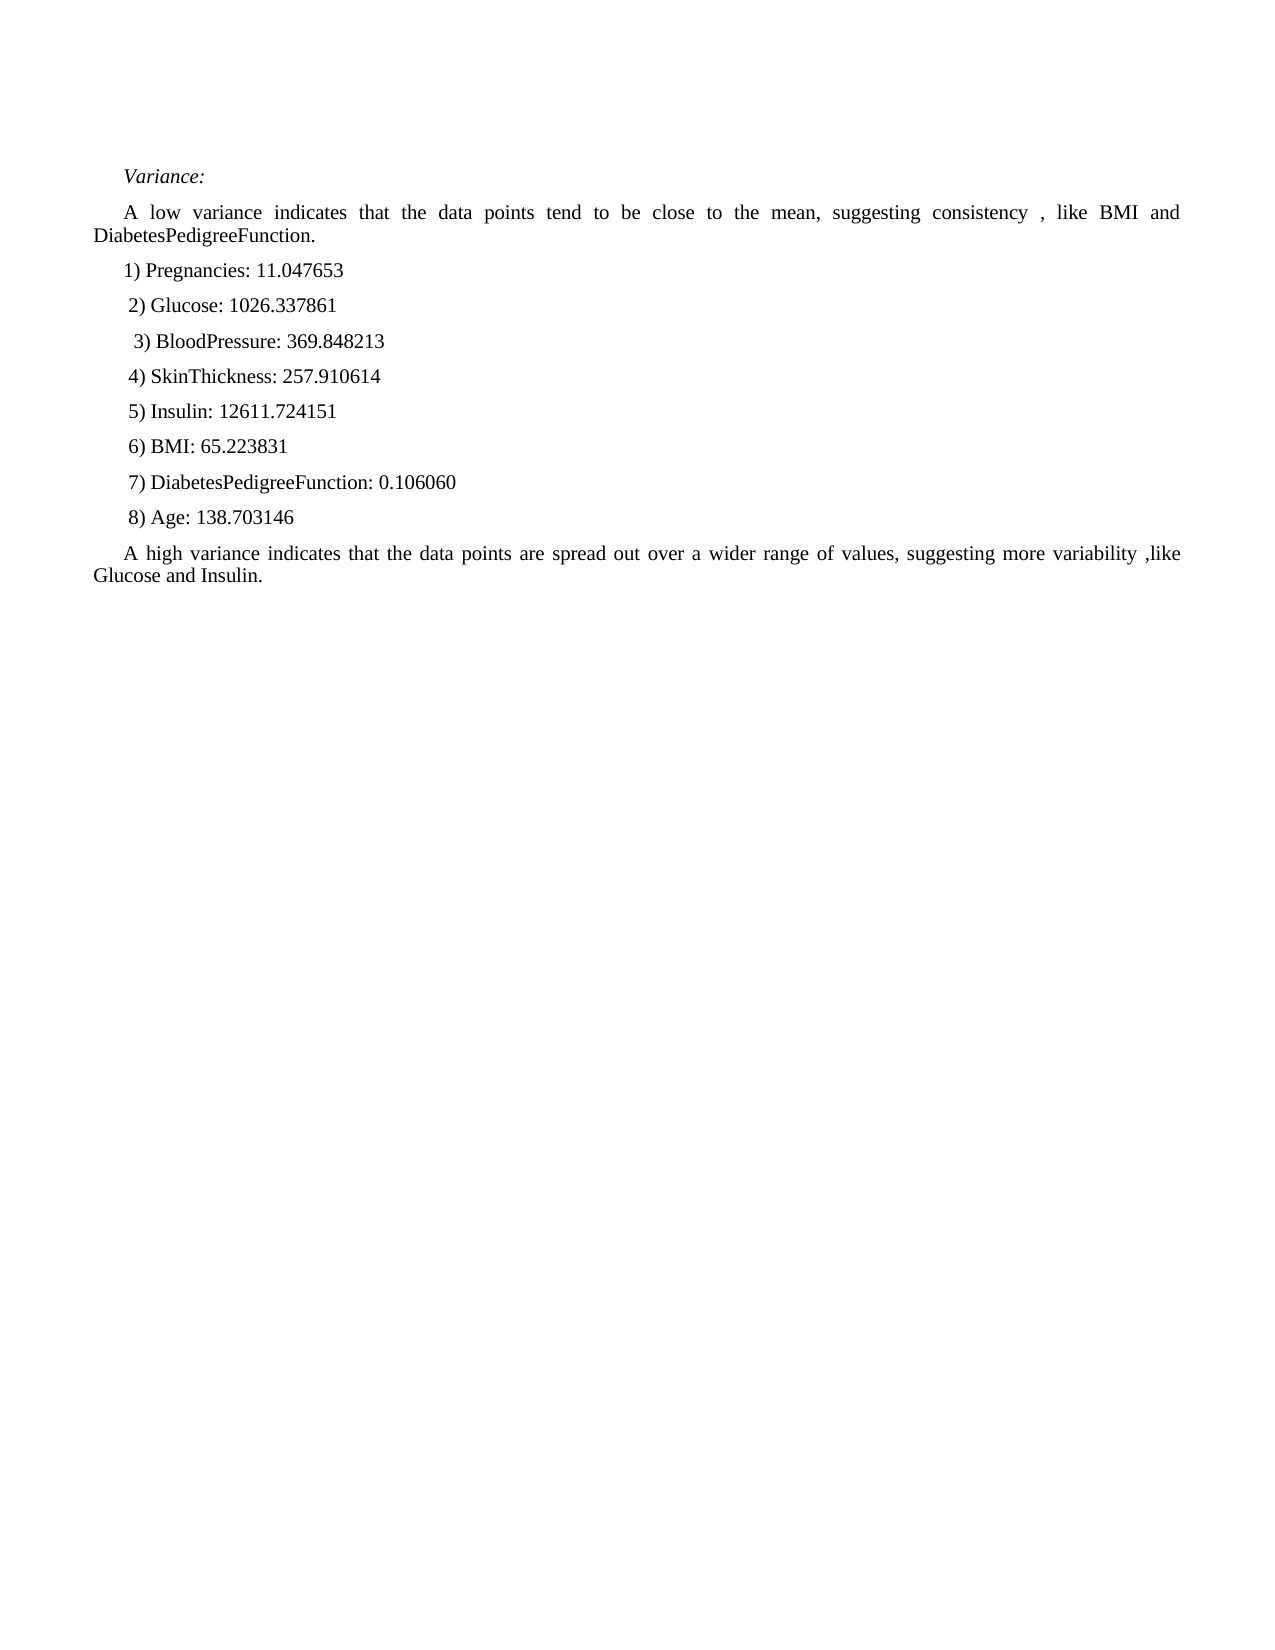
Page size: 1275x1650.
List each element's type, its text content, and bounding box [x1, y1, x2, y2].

text Variance: [93, 166, 1182, 188]
text A high variance indicates that the data points are spread out over a wider range of values, suggesting more variability ,like Glucose and Insulin. [93, 542, 1182, 587]
text 6) BMI: 65.223831 [93, 436, 1182, 458]
text 5) Insulin: 12611.724151 [93, 400, 1182, 423]
text A low variance indicates that the data points tend to be close to the mean, suggesting consistency , like BMI and DiabetesPedigreeFunction. [93, 201, 1182, 247]
text 2) Glucose: 1026.337861 [93, 294, 1182, 317]
text 7) DiabetesPedigreeFunction: 0.106060 [93, 471, 1182, 494]
text 4) SkinThickness: 257.910614 [93, 365, 1182, 388]
text 1) Pregnancies: 11.047653 [93, 259, 1182, 282]
text 8) Age: 138.703146 [93, 506, 1182, 529]
text 3) BloodPressure: 369.848213 [93, 330, 1182, 353]
